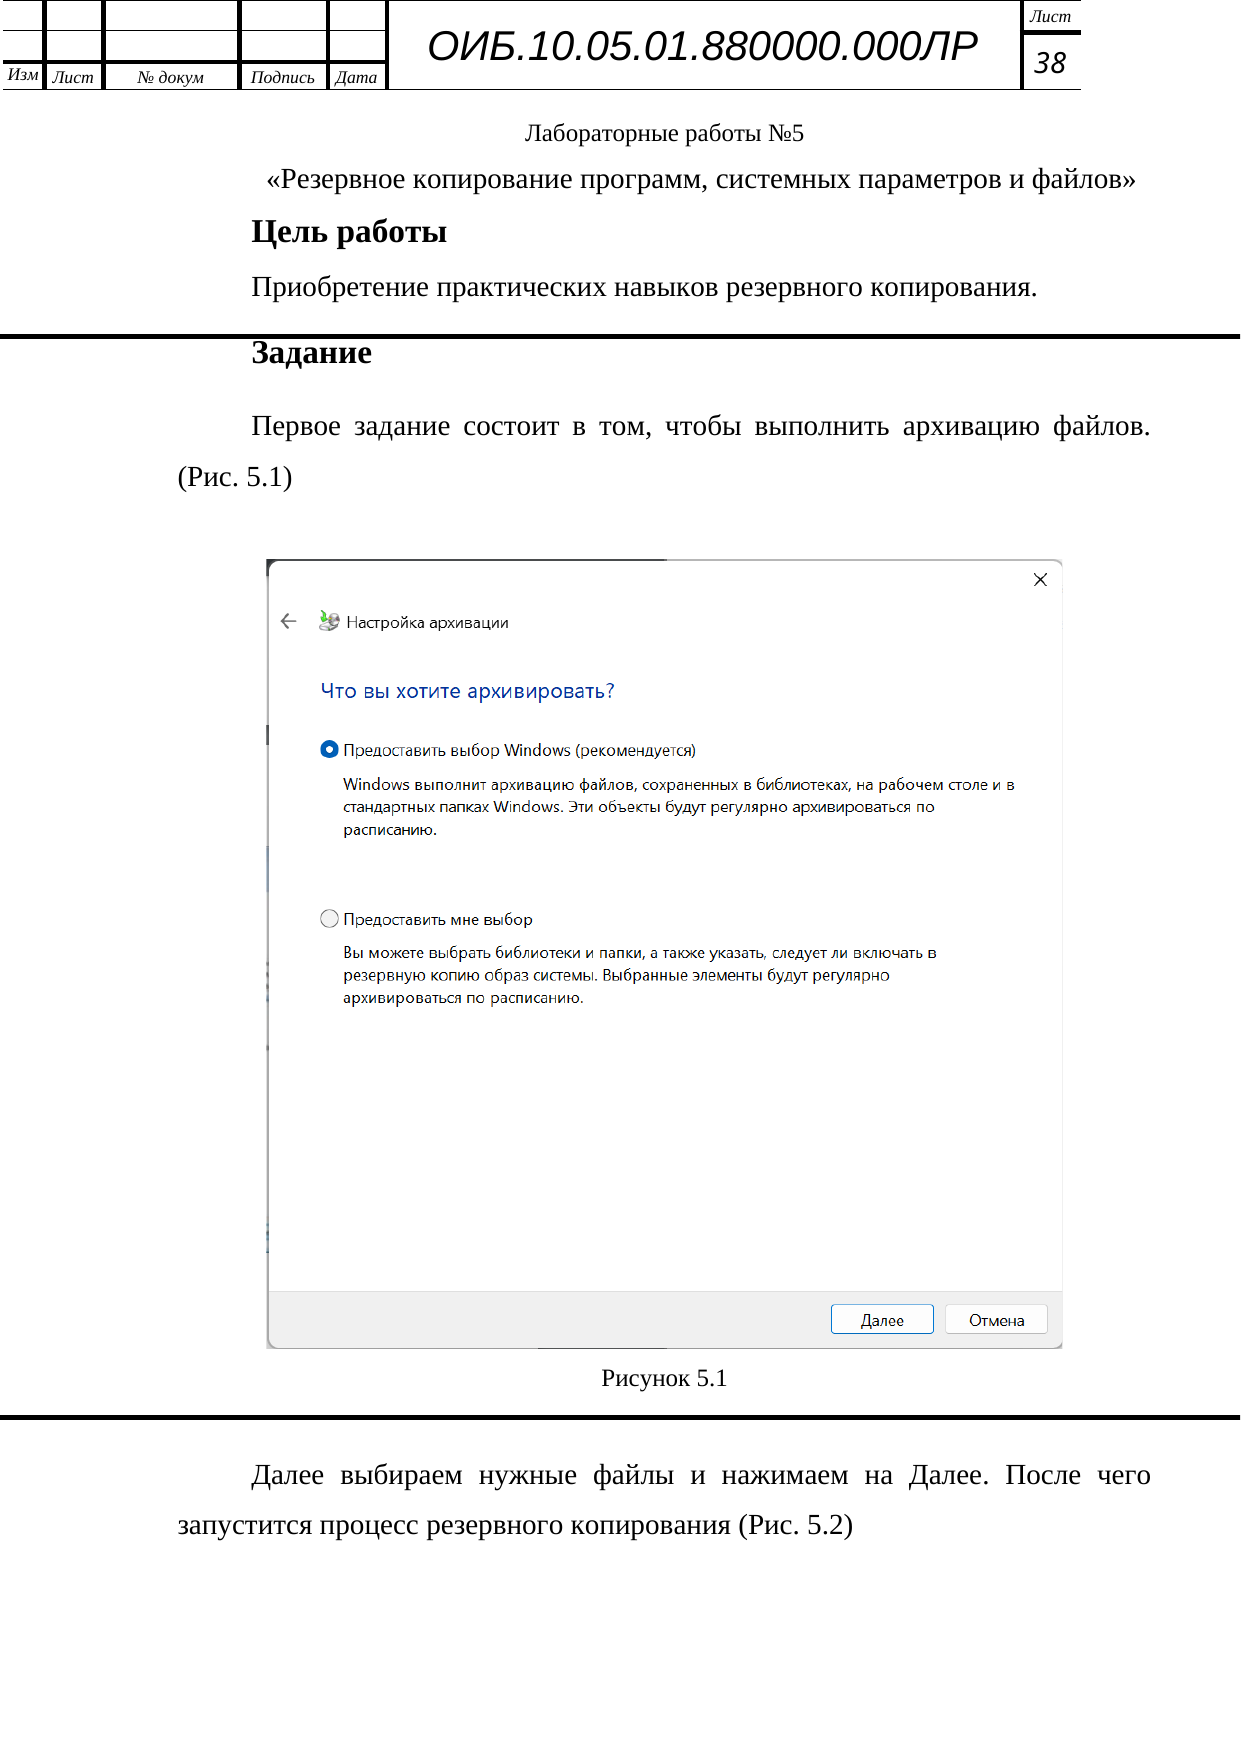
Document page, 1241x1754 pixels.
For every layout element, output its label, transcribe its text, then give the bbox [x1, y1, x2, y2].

list Цель работы [177, 212, 1152, 250]
text Приобретение практических навыков резервного копирования. [177, 269, 1152, 303]
text Далее выбираем нужные файлы и нажимаем на Далее. После чего запустится процесс резервного копирования (Рис. 5.2) [177, 1457, 1152, 1541]
subtitle Задание [177, 332, 1152, 370]
picture [266, 559, 1063, 1349]
subtitle Рисунок 5.1 [177, 1363, 1152, 1392]
subtitle Лабораторные работы №5 [177, 118, 1152, 147]
text Первое задание состоит в том, чтобы выполнить архивацию файлов. (Рис. 5.1) [177, 408, 1152, 492]
text «Резервное копирование программ, системных параметров и файлов» [177, 161, 1152, 195]
